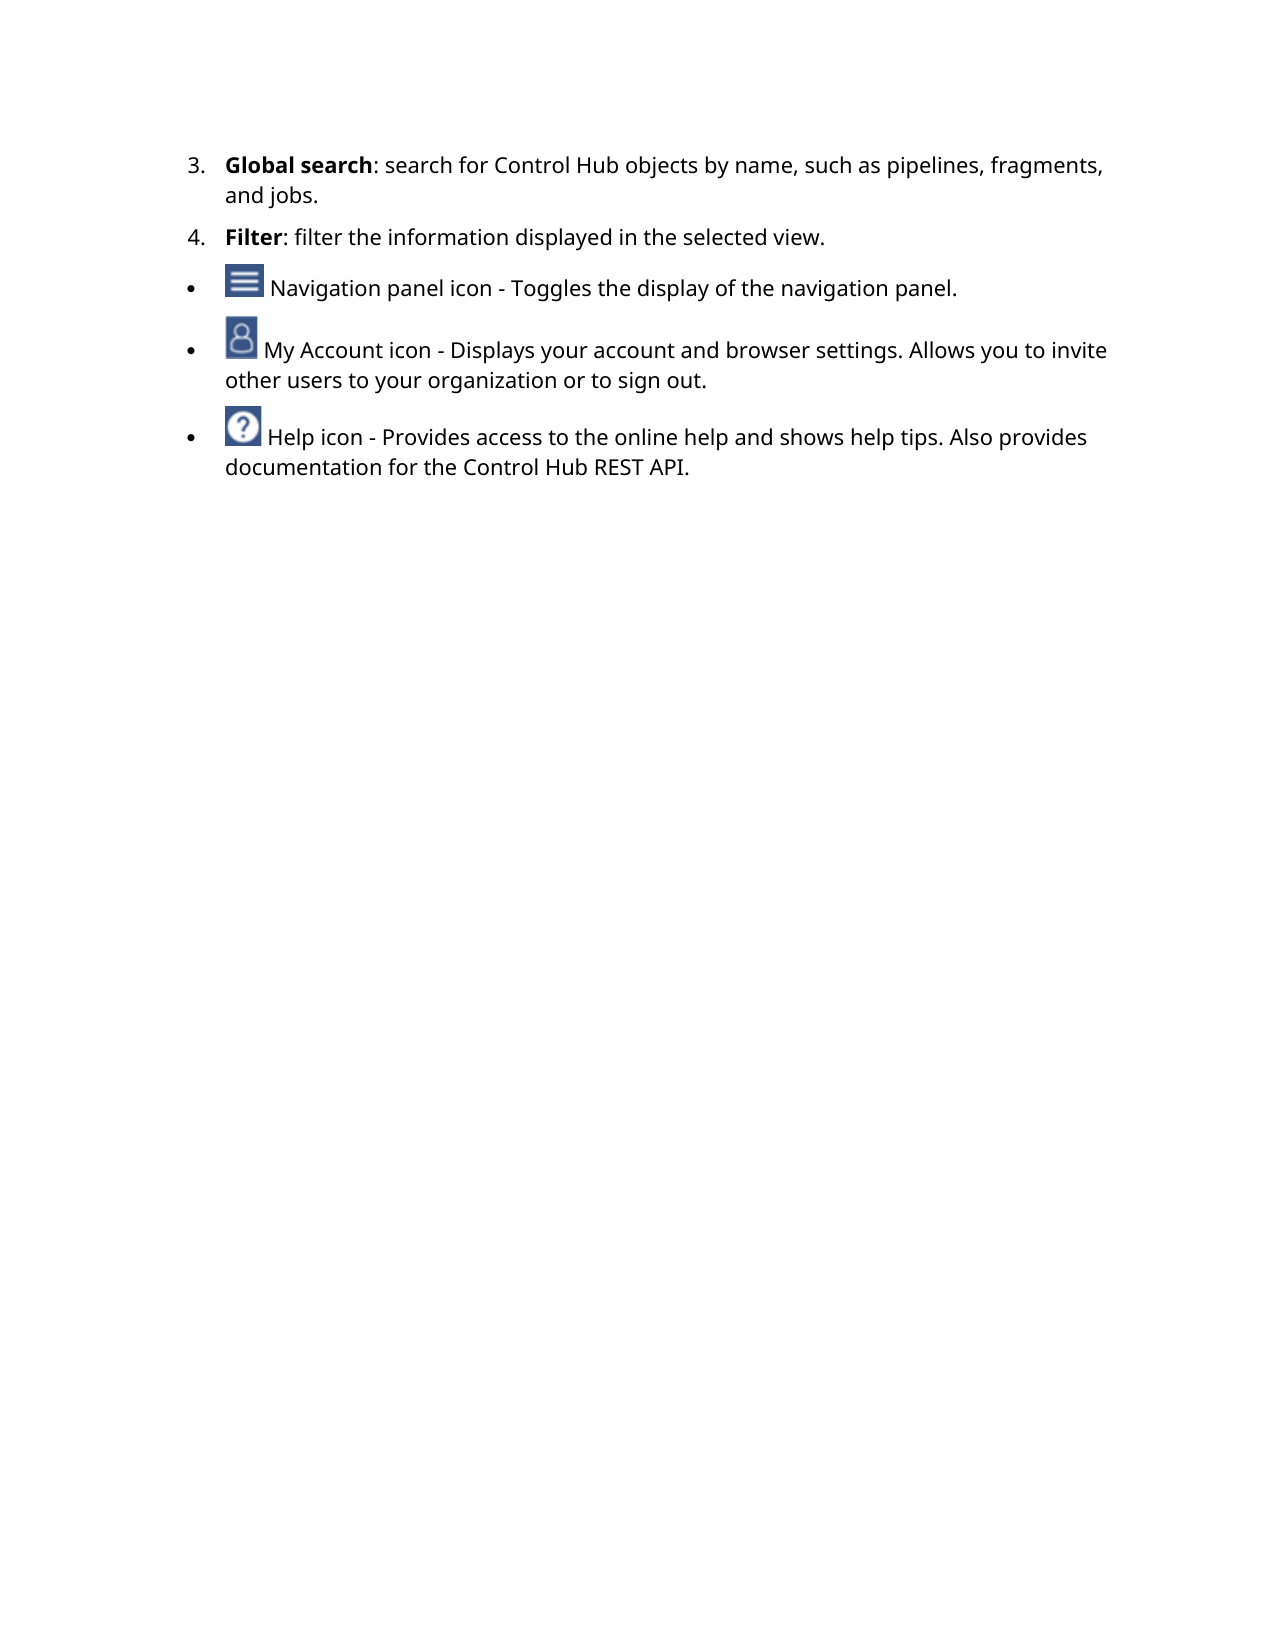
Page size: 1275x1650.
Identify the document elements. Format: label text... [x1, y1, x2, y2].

picture [225, 315, 258, 359]
list Filter: filter the information displayed in the selected view. [187, 222, 1125, 252]
list Navigation panel icon - Toggles the display of the navigation panel. [187, 264, 1125, 303]
list Help icon - Provides access to the online help and shows help tips. Also provides documentation for the Control Hub REST API. [187, 407, 1125, 482]
list My Account icon - Displays your account and browser settings. Allows you to invite other users to your organization or to sign out. [187, 316, 1125, 394]
picture [225, 264, 264, 297]
picture [225, 406, 262, 446]
list Global search: search for Control Hub objects by name, such as pipelines, fragments, and jobs. [187, 150, 1125, 209]
